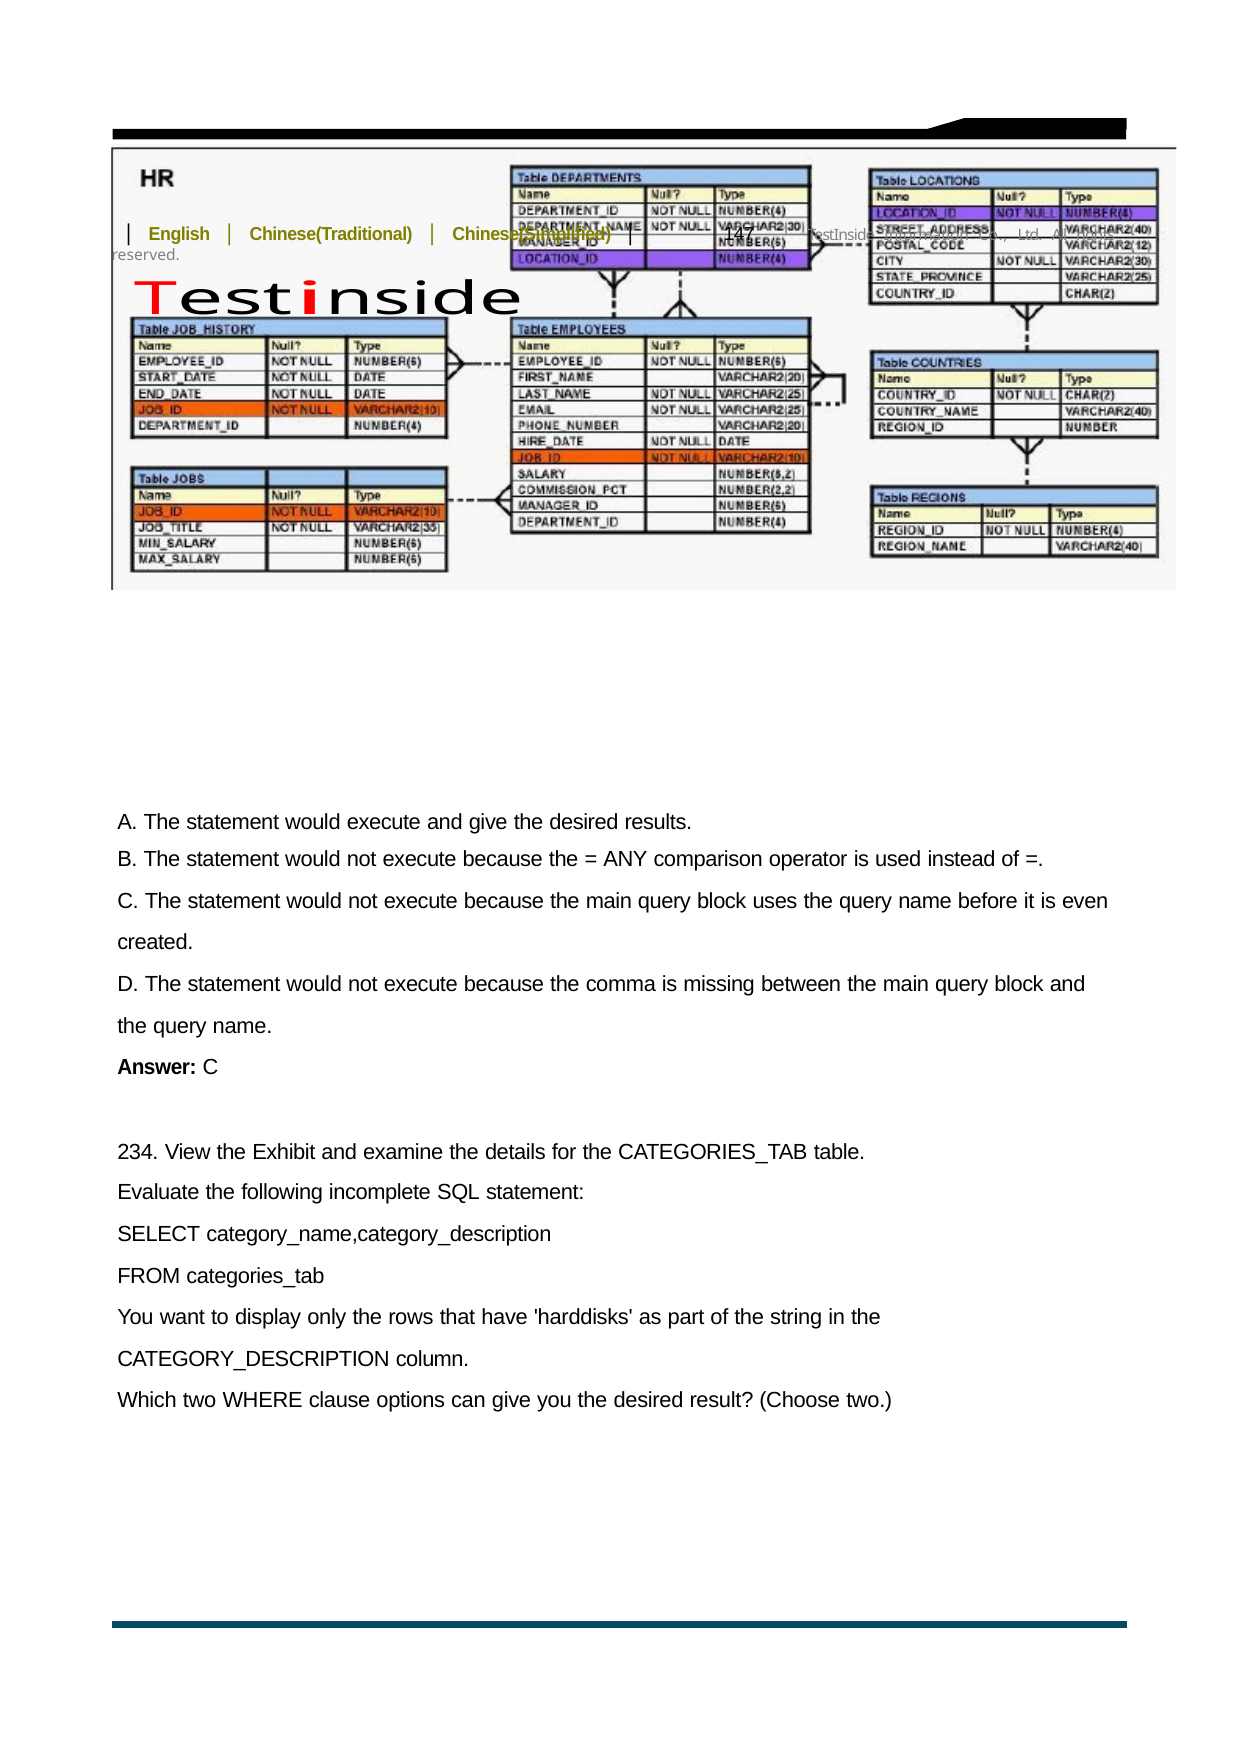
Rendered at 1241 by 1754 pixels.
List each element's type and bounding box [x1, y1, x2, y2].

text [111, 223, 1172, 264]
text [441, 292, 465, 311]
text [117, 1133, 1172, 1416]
picture [110, 143, 1178, 590]
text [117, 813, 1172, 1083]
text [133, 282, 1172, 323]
